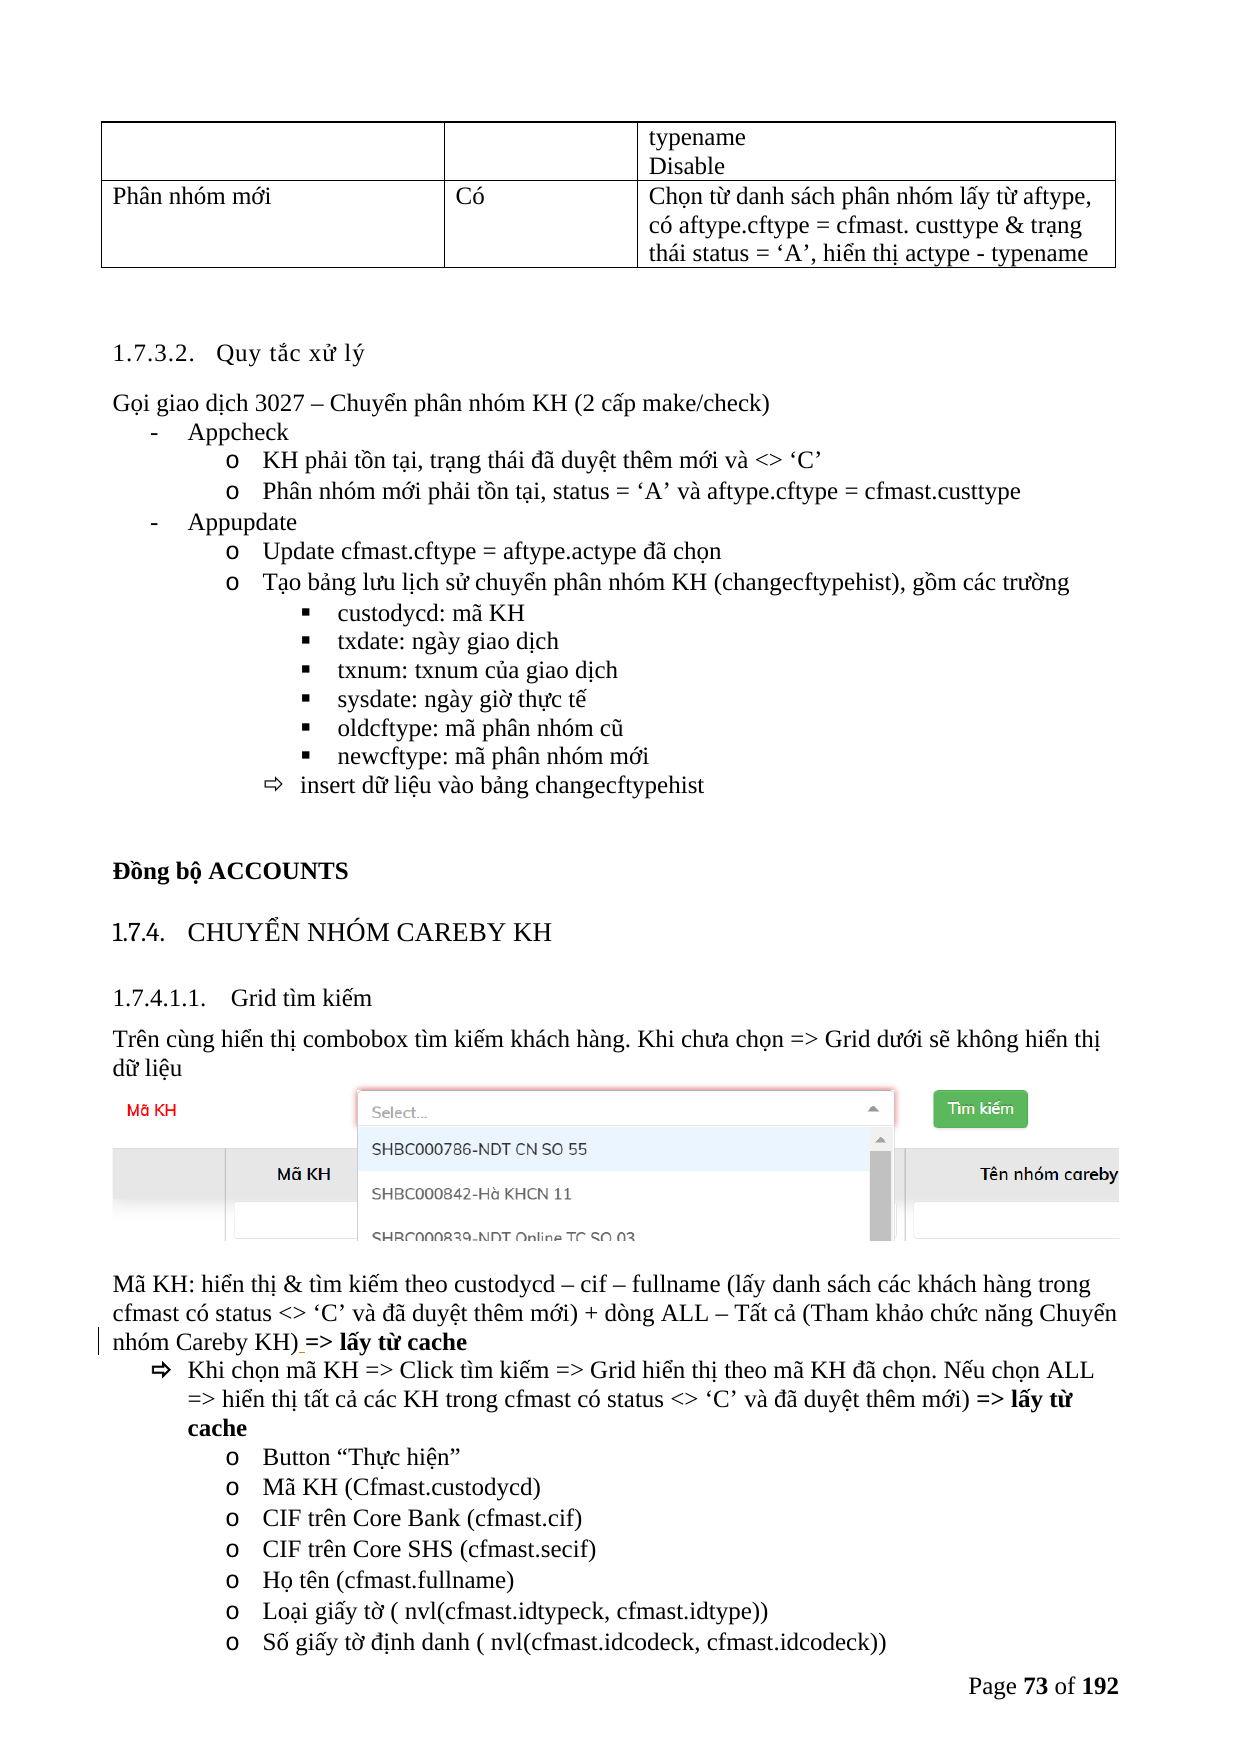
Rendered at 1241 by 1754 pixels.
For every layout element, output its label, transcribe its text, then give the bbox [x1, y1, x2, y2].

text Mã KH: hiển thị & tìm kiếm theo custodycd – cif – fullname (lấy danh sách các khách hàng trong cfmast có status <> ‘C’ và đã duyệt thêm mới) + dòng ALL – Tất cả (Tham khảo chức năng Chuyển nhóm Careby KH)=> lấy từ cache [112, 1269, 1119, 1355]
list Update cfmast.cftype = aftype.actype đã chọn [225, 536, 1119, 567]
text Gọi giao dịch 3027 – Chuyển phân nhóm KH (2 cấp make/check) [112, 388, 1119, 417]
subtitle Grid tìm kiếm [112, 983, 1119, 1012]
list Appcheck [150, 417, 1119, 446]
list newcftype: mã phân nhóm mới [300, 741, 1119, 770]
list Button “Thực hiện” [225, 1442, 1119, 1472]
list txnum: txnum của giao dịch [300, 655, 1119, 684]
list Số giấy tờ định danh ( nvl(cfmast.idcodeck, cfmast.idcodeck)) [225, 1627, 1119, 1657]
list txdate: ngày giao dịch [300, 626, 1119, 655]
list Appupdate [150, 507, 1119, 536]
list CIF trên Core Bank (cfmast.cif) [225, 1503, 1119, 1534]
subtitle Quy tắc xử lý [112, 338, 1119, 367]
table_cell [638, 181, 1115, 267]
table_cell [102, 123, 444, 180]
picture [112, 1081, 1119, 1241]
list insert dữ liệu vào bảng changecftypehist [262, 770, 1119, 799]
list Tạo bảng lưu lịch sử chuyển phân nhóm KH (changecftypehist), gồm các trường [225, 567, 1119, 598]
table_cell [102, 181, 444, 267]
list sysdate: ngày giờ thực tế [300, 684, 1119, 713]
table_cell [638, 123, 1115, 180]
list Loại giấy tờ ( nvl(cfmast.idtypeck, cfmast.idtype)) [225, 1596, 1119, 1627]
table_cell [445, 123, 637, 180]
text Trên cùng hiển thị combobox tìm kiếm khách hàng. Khi chưa chọn => Grid dưới sẽ không hiển thị dữ liệu [112, 1024, 1119, 1081]
list oldcftype: mã phân nhóm cũ [300, 713, 1119, 741]
list KH phải tồn tại, trạng thái đã duyệt thêm mới và <> ‘C’ [225, 446, 1119, 476]
list CIF trên Core SHS (cfmast.secif) [225, 1534, 1119, 1565]
list Mã KH (Cfmast.custodycd) [225, 1472, 1119, 1503]
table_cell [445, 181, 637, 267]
subtitle Chuyển nhóm careby KH [112, 916, 1119, 948]
list custodycd: mã KH [300, 598, 1119, 626]
list Phân nhóm mới phải tồn tại, status = ‘A’ và aftype.cftype = cfmast.custtype [225, 476, 1119, 507]
list Họ tên (cfmast.fullname) [225, 1565, 1119, 1596]
list Khi chọn mã KH => Click tìm kiếm => Grid hiển thị theo mã KH đã chọn. Nếu chọn ALL => hiển thị tất cả các KH trong cfmast có status <> ‘C’ và đã duyệt thêm mới) => lấy từ cache [150, 1355, 1119, 1442]
text Đồng bộ ACCOUNTS [112, 856, 1119, 885]
